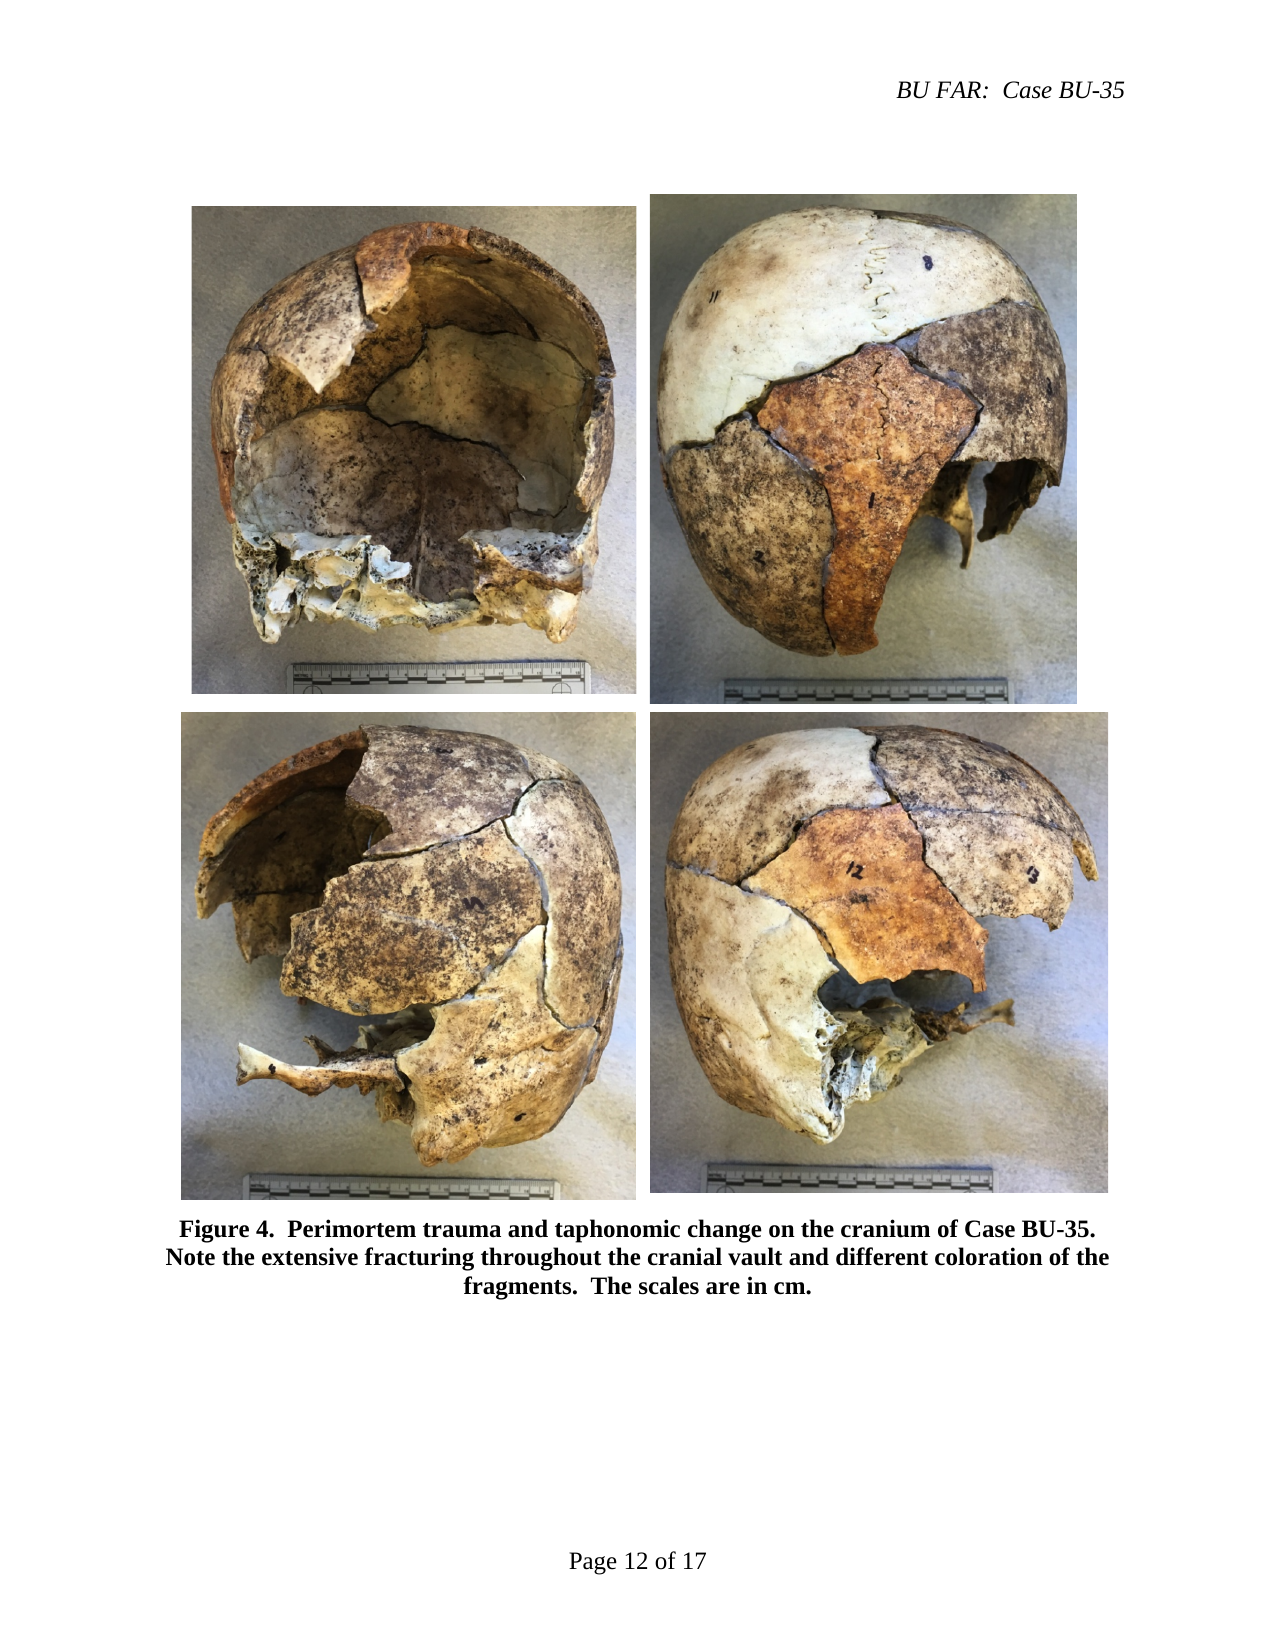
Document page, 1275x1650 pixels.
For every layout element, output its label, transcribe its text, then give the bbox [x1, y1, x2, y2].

picture [649, 194, 1077, 704]
picture [650, 712, 1109, 1193]
picture [191, 206, 637, 694]
text Figure 4. Perimortem trauma and taphonomic change on the cranium of Case BU-35. Note the extensive fracturing throughout the cranial vault and different coloration of the fragments. The scales are in cm. [150, 1214, 1125, 1300]
picture [181, 712, 636, 1200]
